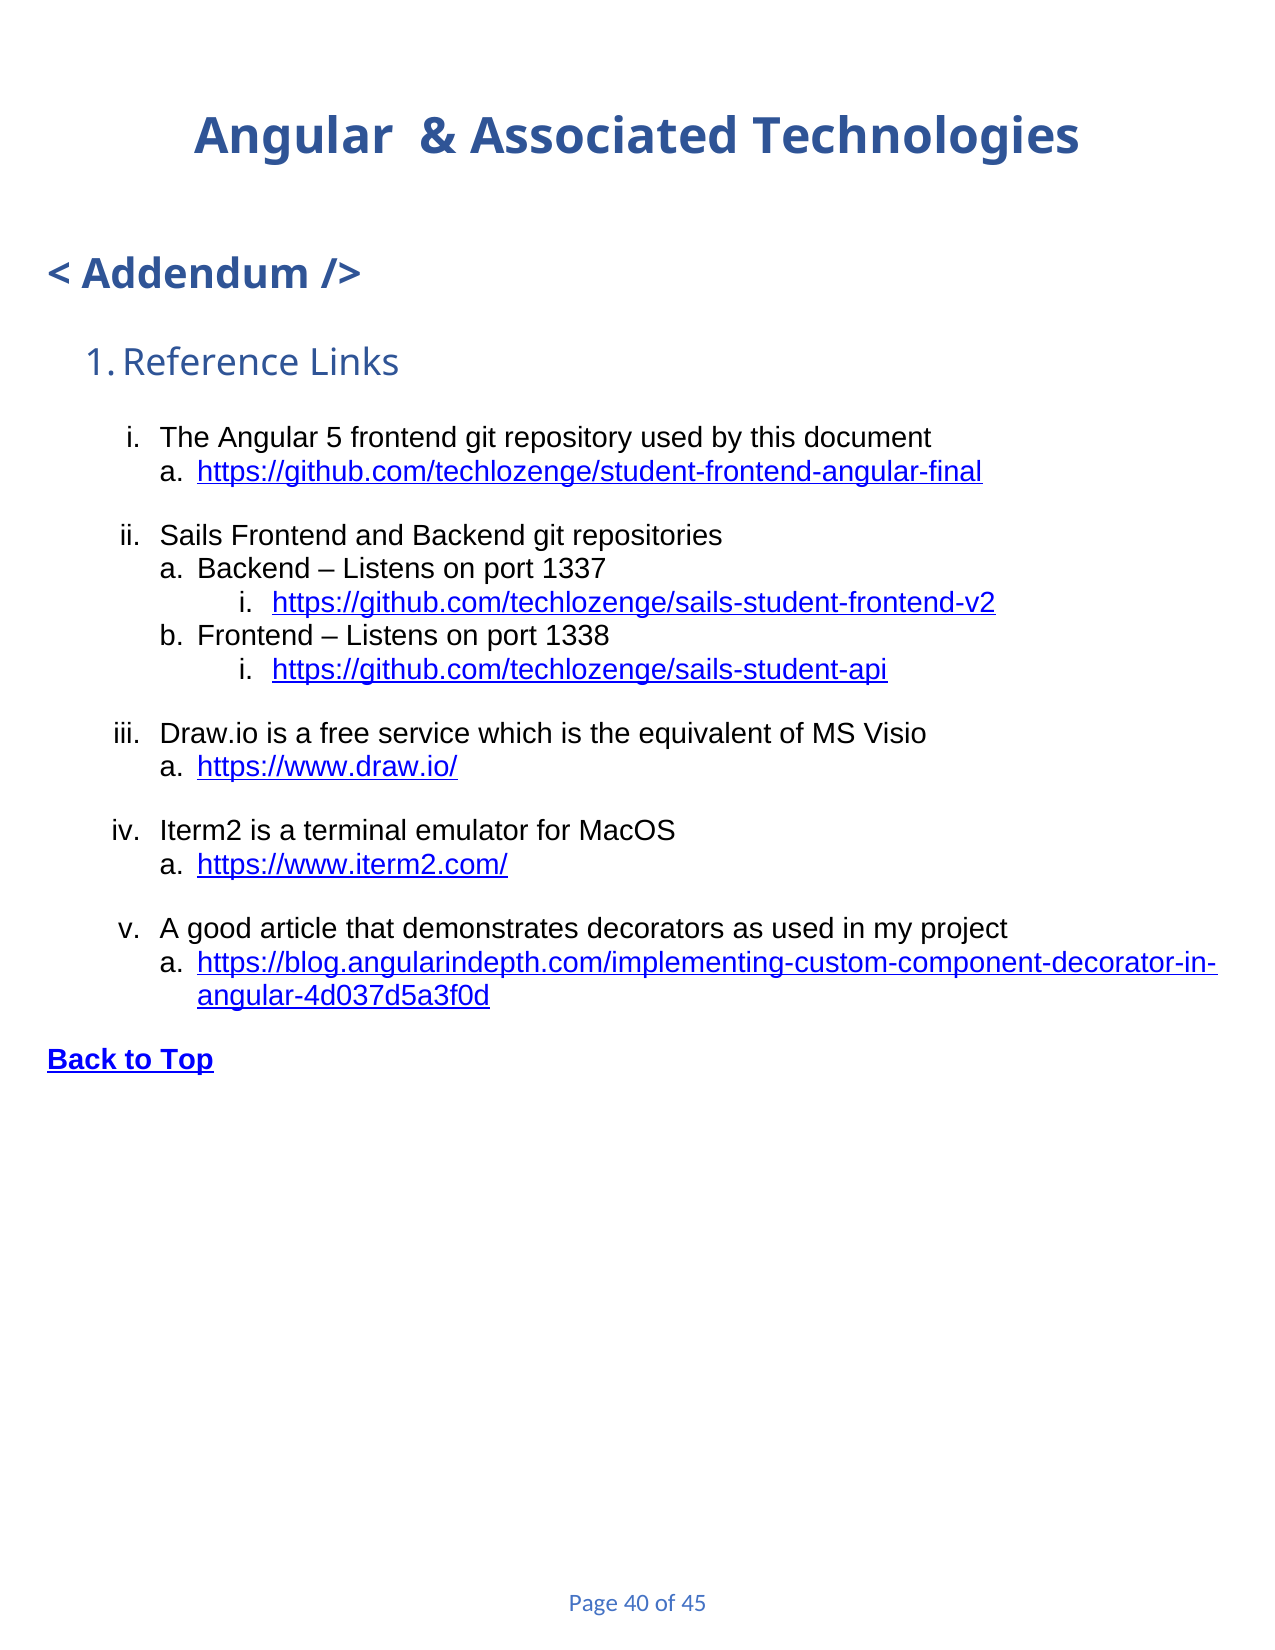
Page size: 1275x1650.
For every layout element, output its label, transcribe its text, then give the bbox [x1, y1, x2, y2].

list https://blog.angularindepth.com/implementing-custom-component-decorator-in-angular-4d037d5a3f0d [159, 944, 1228, 1042]
subtitle < Addendum /> [47, 244, 1228, 301]
list https://www.iterm2.com/ [159, 847, 1228, 911]
list Sails Frontend and Backend git repositories [141, 518, 1228, 551]
list Draw.io is a free service which is the equivalent of MS Visio [141, 716, 1228, 749]
text Back to Top [47, 1042, 1228, 1076]
list https://github.com/techlozenge/sails-student-api [253, 652, 1228, 716]
list Backend – Listens on port 1337 [159, 551, 1228, 585]
list https://github.com/techlozenge/student-frontend-angular-final [159, 453, 1228, 518]
list https://www.draw.io/ [159, 749, 1228, 813]
list The Angular 5 frontend git repository used by this document [141, 420, 1228, 453]
list https://github.com/techlozenge/sails-student-frontend-v2 [253, 585, 1228, 618]
subtitle Reference Links [84, 335, 1228, 386]
list Iterm2 is a terminal emulator for MacOS [141, 813, 1228, 847]
list A good article that demonstrates decorators as used in my project [122, 911, 1228, 944]
list Frontend – Listens on port 1338 [159, 618, 1228, 652]
